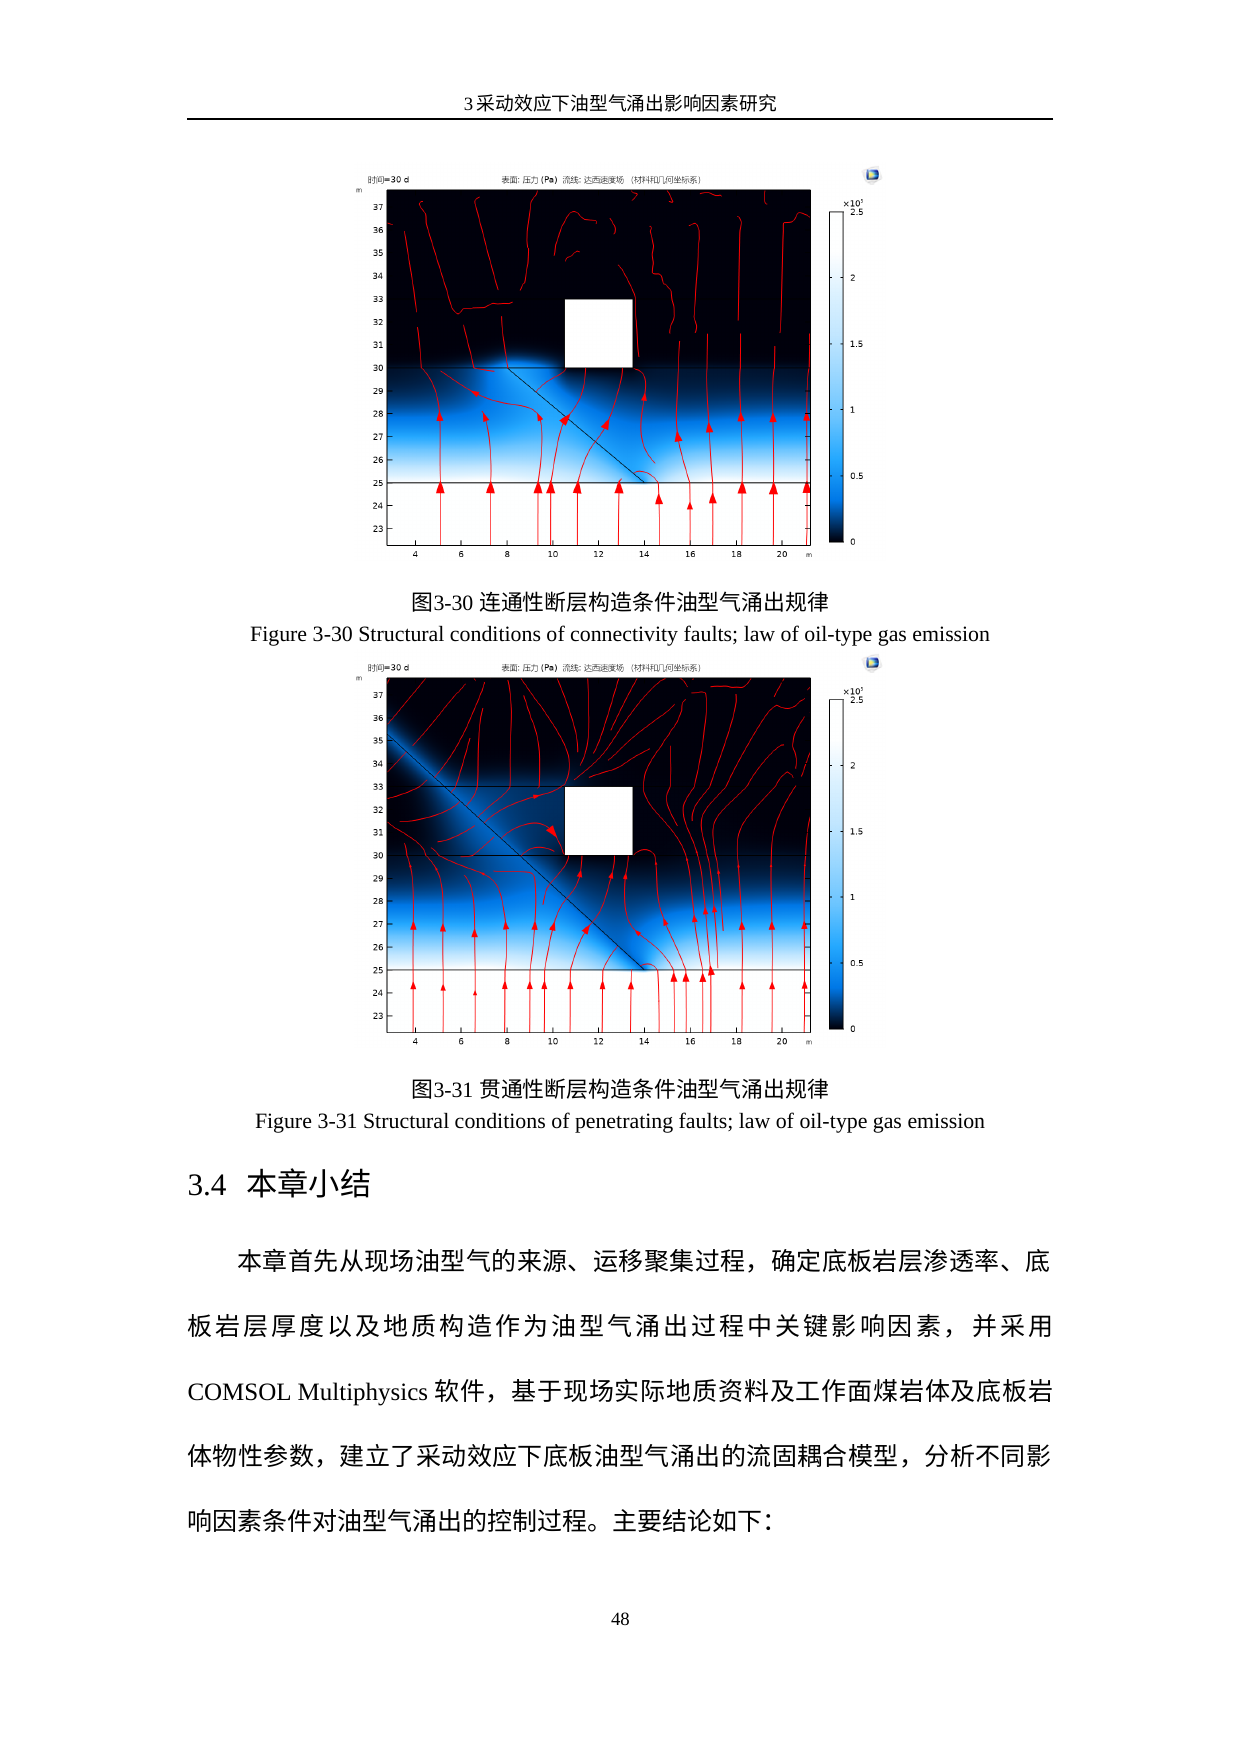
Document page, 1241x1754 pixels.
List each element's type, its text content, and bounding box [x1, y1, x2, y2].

text 本章首先从现场油型气的来源、运移聚集过程，确定底板岩层渗透率、底板岩层厚度以及地质构造作为油型气涌出过程中关键影响因素，并采用COMSOL Multiphysics软件，基于现场实际地质资料及工作面煤岩体及底板岩体物性参数，建立了采动效应下底板油型气涌出的流固耦合模型，分析不同影响因素条件对油型气涌出的控制过程。主要结论如下： [187, 1227, 1053, 1552]
list 本章小结 [187, 1149, 1053, 1214]
picture [354, 649, 886, 1048]
picture [354, 162, 886, 561]
